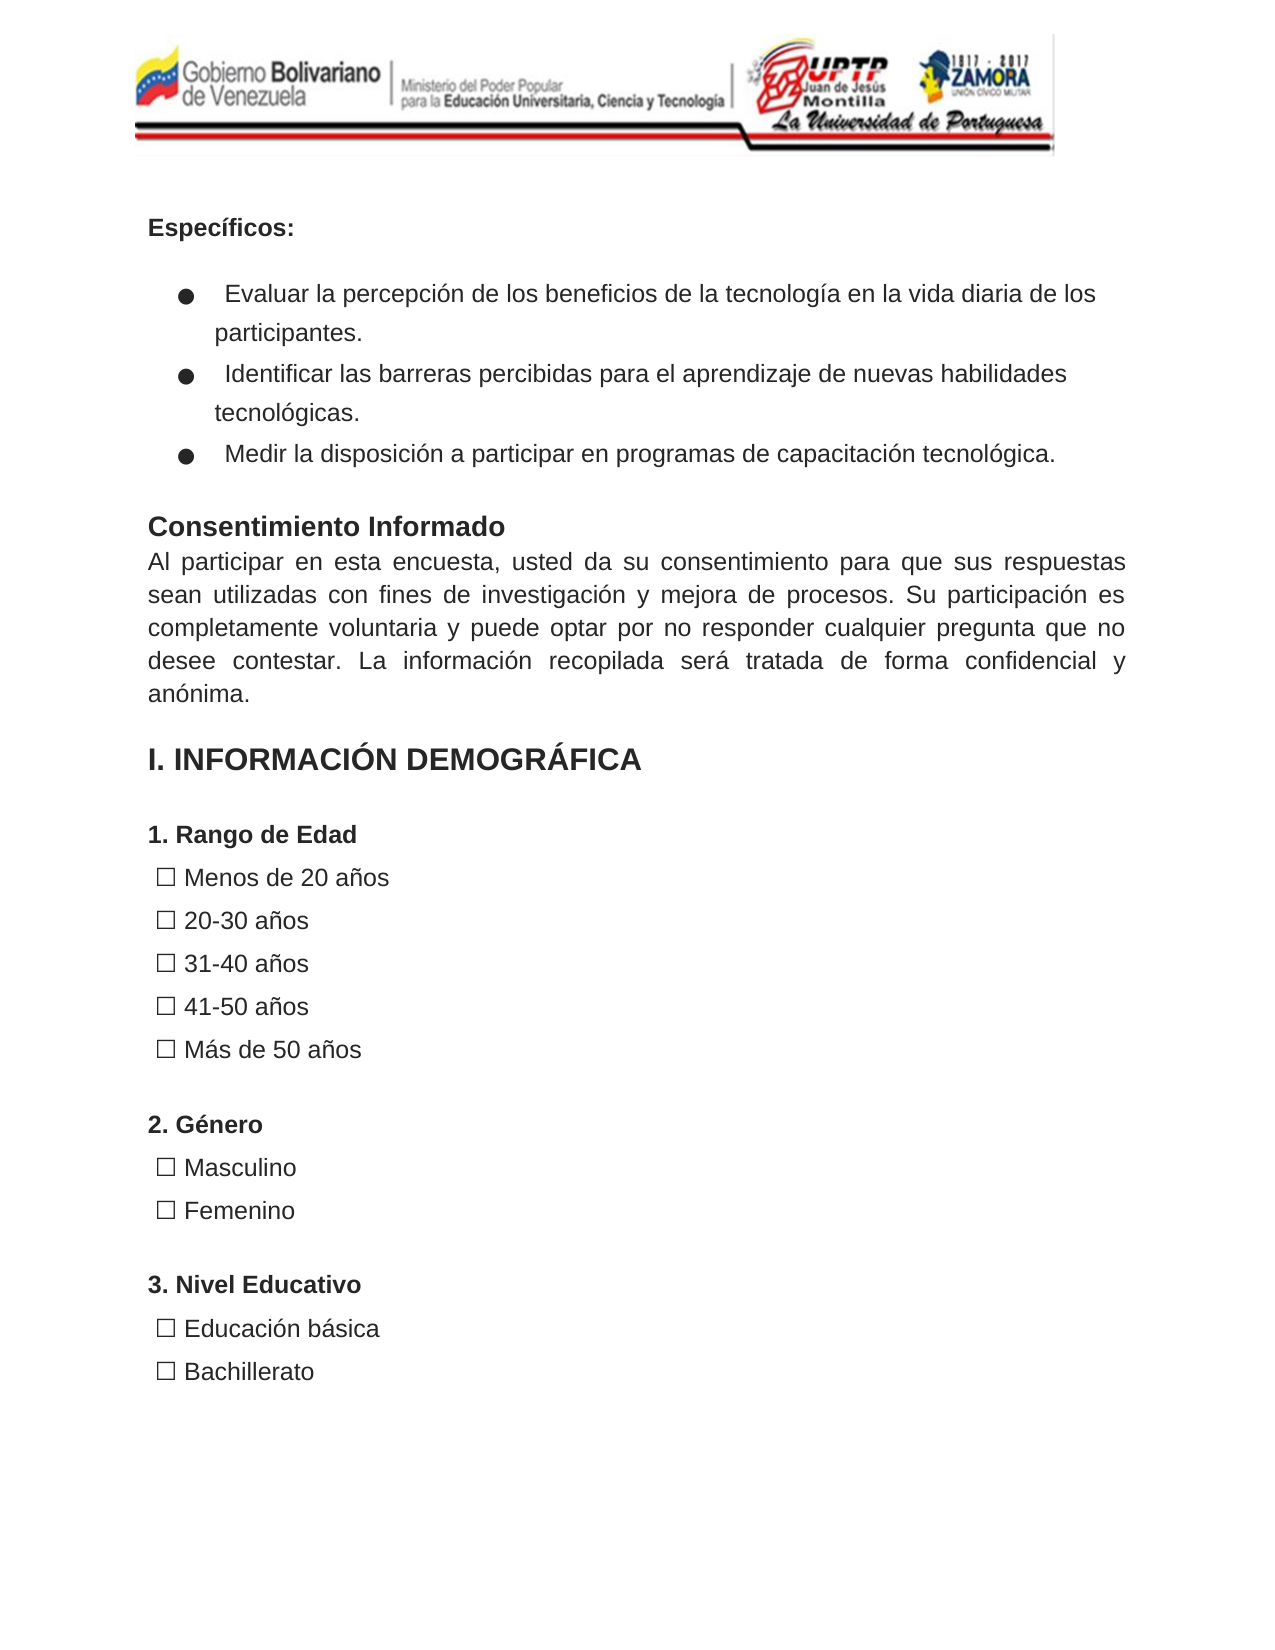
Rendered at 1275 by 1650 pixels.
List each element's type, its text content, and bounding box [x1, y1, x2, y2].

text ● Medir la disposición a participar en programas de capacitación tecnológica. [177, 431, 1127, 474]
text 1. Rango de Edad ☐ Menos de 20 años ☐ 20-30 años ☐ 31-40 años ☐ 41-50 años ☐ Más de 50 años [148, 820, 1127, 1064]
picture [135, 34, 1056, 158]
text Al participar en esta encuesta, usted da su consentimiento para que sus respuestas sean utilizadas con fines de investigación y mejora de procesos. Su participación es completamente voluntaria y puede optar por no responder cualquier pregunta que no desee contestar. La información recopilada será tratada de forma confidencial y anónima. [148, 547, 1127, 708]
text 2. Género ☐ Masculino ☐ Femenino [148, 1110, 1127, 1225]
text ● Evaluar la percepción de los beneficios de la tecnología en la vida diaria de los participantes. [177, 271, 1127, 347]
text Consentimiento Informado [148, 509, 1127, 542]
text ● Identificar las barreras percibidas para el aprendizaje de nuevas habilidades tecnológicas. [177, 351, 1127, 427]
text Específicos: [148, 213, 1127, 242]
text I. INFORMACIÓN DEMOGRÁFICA [148, 741, 1127, 777]
text 3. Nivel Educativo ☐ Educación básica ☐ Bachillerato ☐ Universidad ☐ Postgrado [148, 1271, 1127, 1386]
